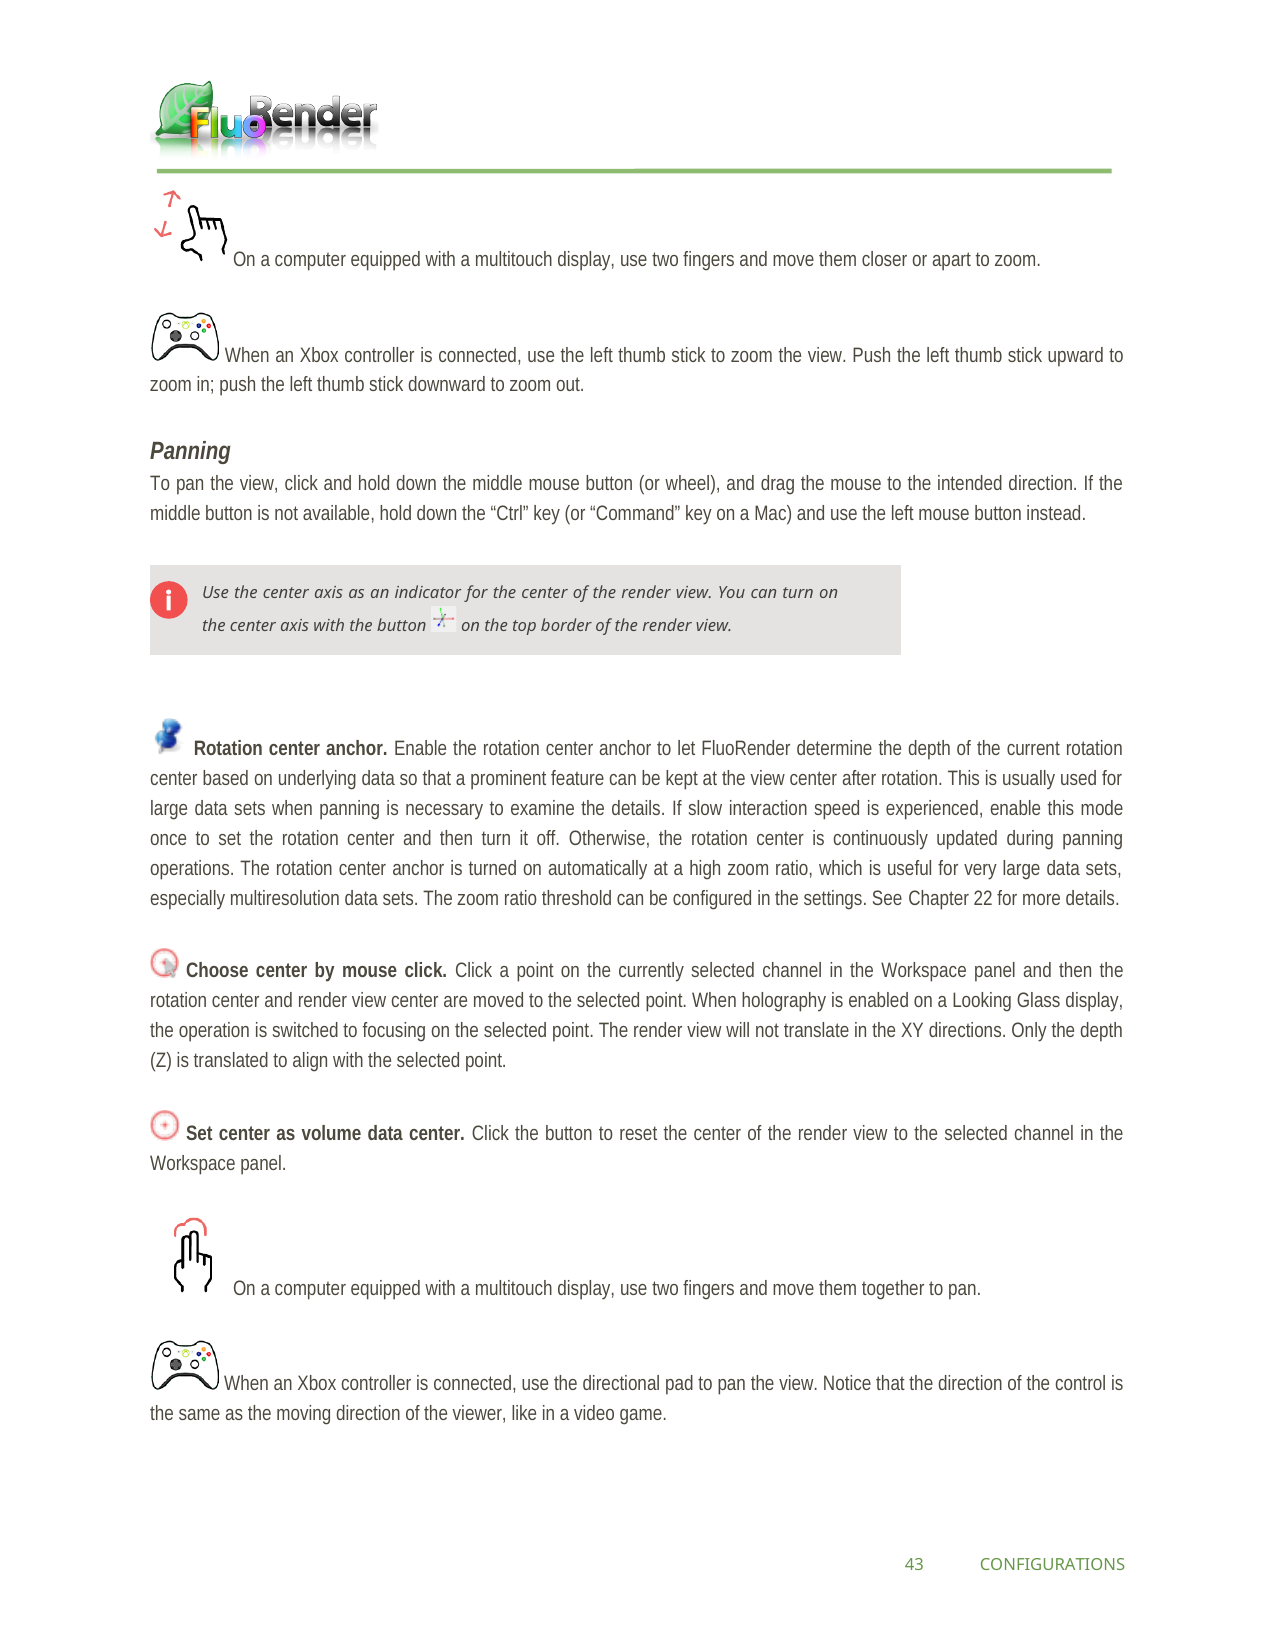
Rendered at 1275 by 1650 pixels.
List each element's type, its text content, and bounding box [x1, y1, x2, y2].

picture [150, 185, 228, 267]
text On a computer equipped with a multitouch display, use two fingers and move them closer or apart to zoom. [150, 185, 1125, 271]
picture [431, 606, 457, 632]
text Set center as volume data center. Click the button to reset the center of the render view to the selected channel in the Workspace panel. [150, 1111, 1125, 1174]
picture [150, 948, 179, 978]
text Choose center by mouse click. Click a point on the currently selected channel in the Workspace panel and then the rotation center and render view center are moved to the selected point. When holography is enabled on a Looking Glass display, the operation is switched to focusing on the selected point. The render view will not translate in the XY directions. Only the depth (Z) is translated to align with the selected point. [150, 949, 1125, 1071]
picture [150, 1110, 180, 1141]
picture [150, 1338, 219, 1391]
picture [150, 75, 379, 162]
text To pan the view, click and hold down the middle mouse button (or wheel), and drag the mouse to the intended direction. If the middle button is not available, hold down the “Ctrl” key (or “Command” key on a Mac) and use the left mouse button instead. [150, 471, 1125, 525]
text Rotation center anchor. Enable the rotation center anchor to let FluoRender determine the depth of the current rotation center based on underlying data so that a prominent feature can be kept at the view center after rotation. This is usually used for large data sets when panning is necessary to examine the details. If slow interaction speed is experienced, enable this mode once to set the rotation center and then turn it off. Otherwise, the rotation center is continuously updated during panning operations. The rotation center anchor is turned on automatically at a high zoom ratio, which is useful for very large data sets, especially multiresolution data sets. The zoom ratio threshold can be configured in the settings. See Chapter 22 for more details. [150, 718, 1125, 910]
table_header [150, 565, 202, 655]
text When an Xbox controller is connected, use the directional pad to pan the view. Notice that the direction of the control is the same as the moving direction of the viewer, like in a video game. [150, 1339, 1125, 1425]
subtitle Panning [150, 436, 1125, 464]
table_header Use the center axis as an indicator for the center of the render view. You can turn on the center axis with the button on the top border of the render view. [202, 565, 901, 655]
picture [150, 1213, 228, 1295]
text When an Xbox controller is connected, use the left thumb stick to zoom the view. Push the left thumb stick upward to zoom in; push the left thumb stick downward to zoom out. [150, 310, 1125, 396]
picture [150, 718, 188, 756]
picture [150, 310, 219, 362]
text On a computer equipped with a multitouch display, use two fingers and move them together to pan. [150, 1214, 1125, 1299]
